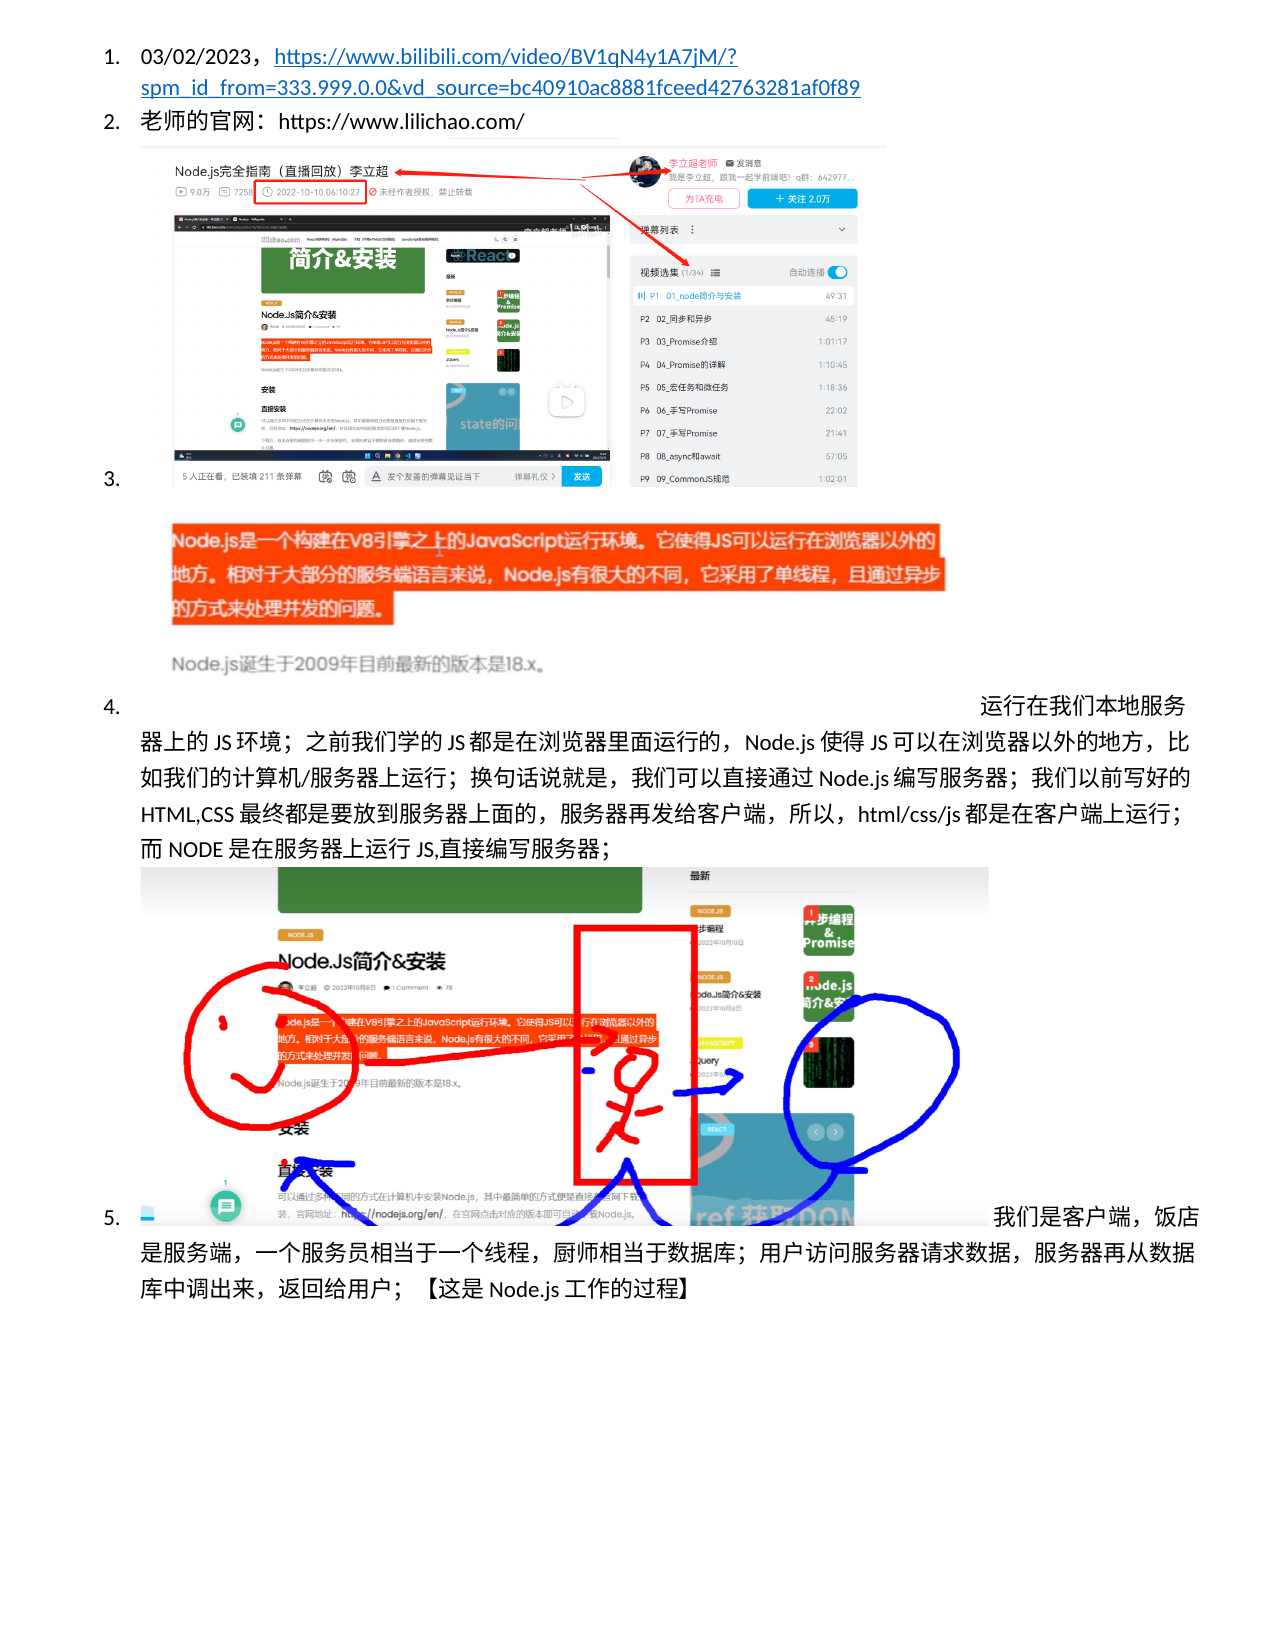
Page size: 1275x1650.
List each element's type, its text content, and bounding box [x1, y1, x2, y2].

picture [140, 494, 976, 715]
list 老师的官网：https://www.lilichao.com/ [103, 103, 1200, 136]
list 03/02/2023，https://www.bilibili.com/video/BV1qN4y1A7jM/?spm_id_from=333.999.0.0&vd_source=bc40910ac8881fceed42763281af0f89 [103, 37, 1200, 101]
picture [140, 138, 887, 487]
picture [140, 867, 989, 1226]
